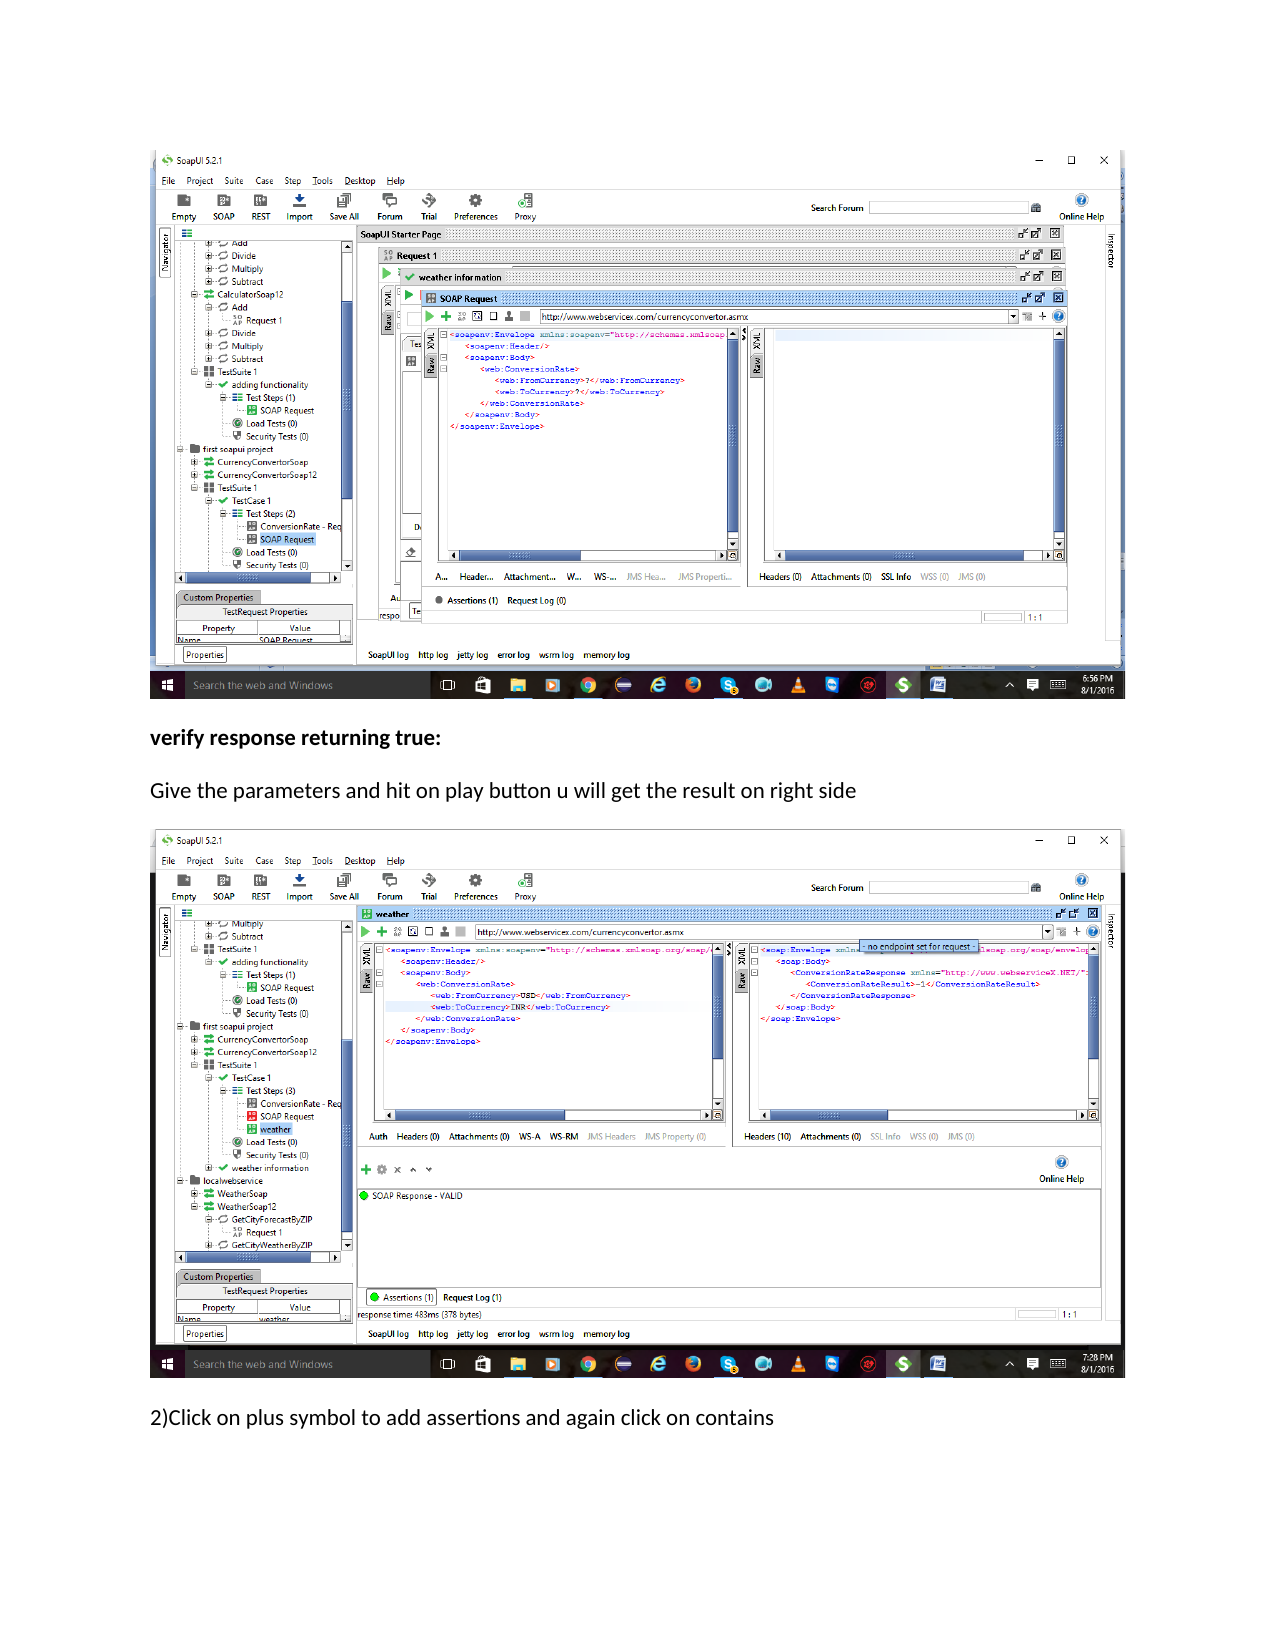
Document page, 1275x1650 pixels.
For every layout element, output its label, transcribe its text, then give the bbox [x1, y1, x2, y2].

text 2)Click on plus symbol to add assertions and again click on contains [150, 1403, 1125, 1431]
picture [150, 829, 1125, 1378]
picture [150, 150, 1125, 699]
text Give the parameters and hit on play button u will get the result on right side [150, 776, 1125, 804]
text verify response returning true: [150, 723, 1125, 751]
